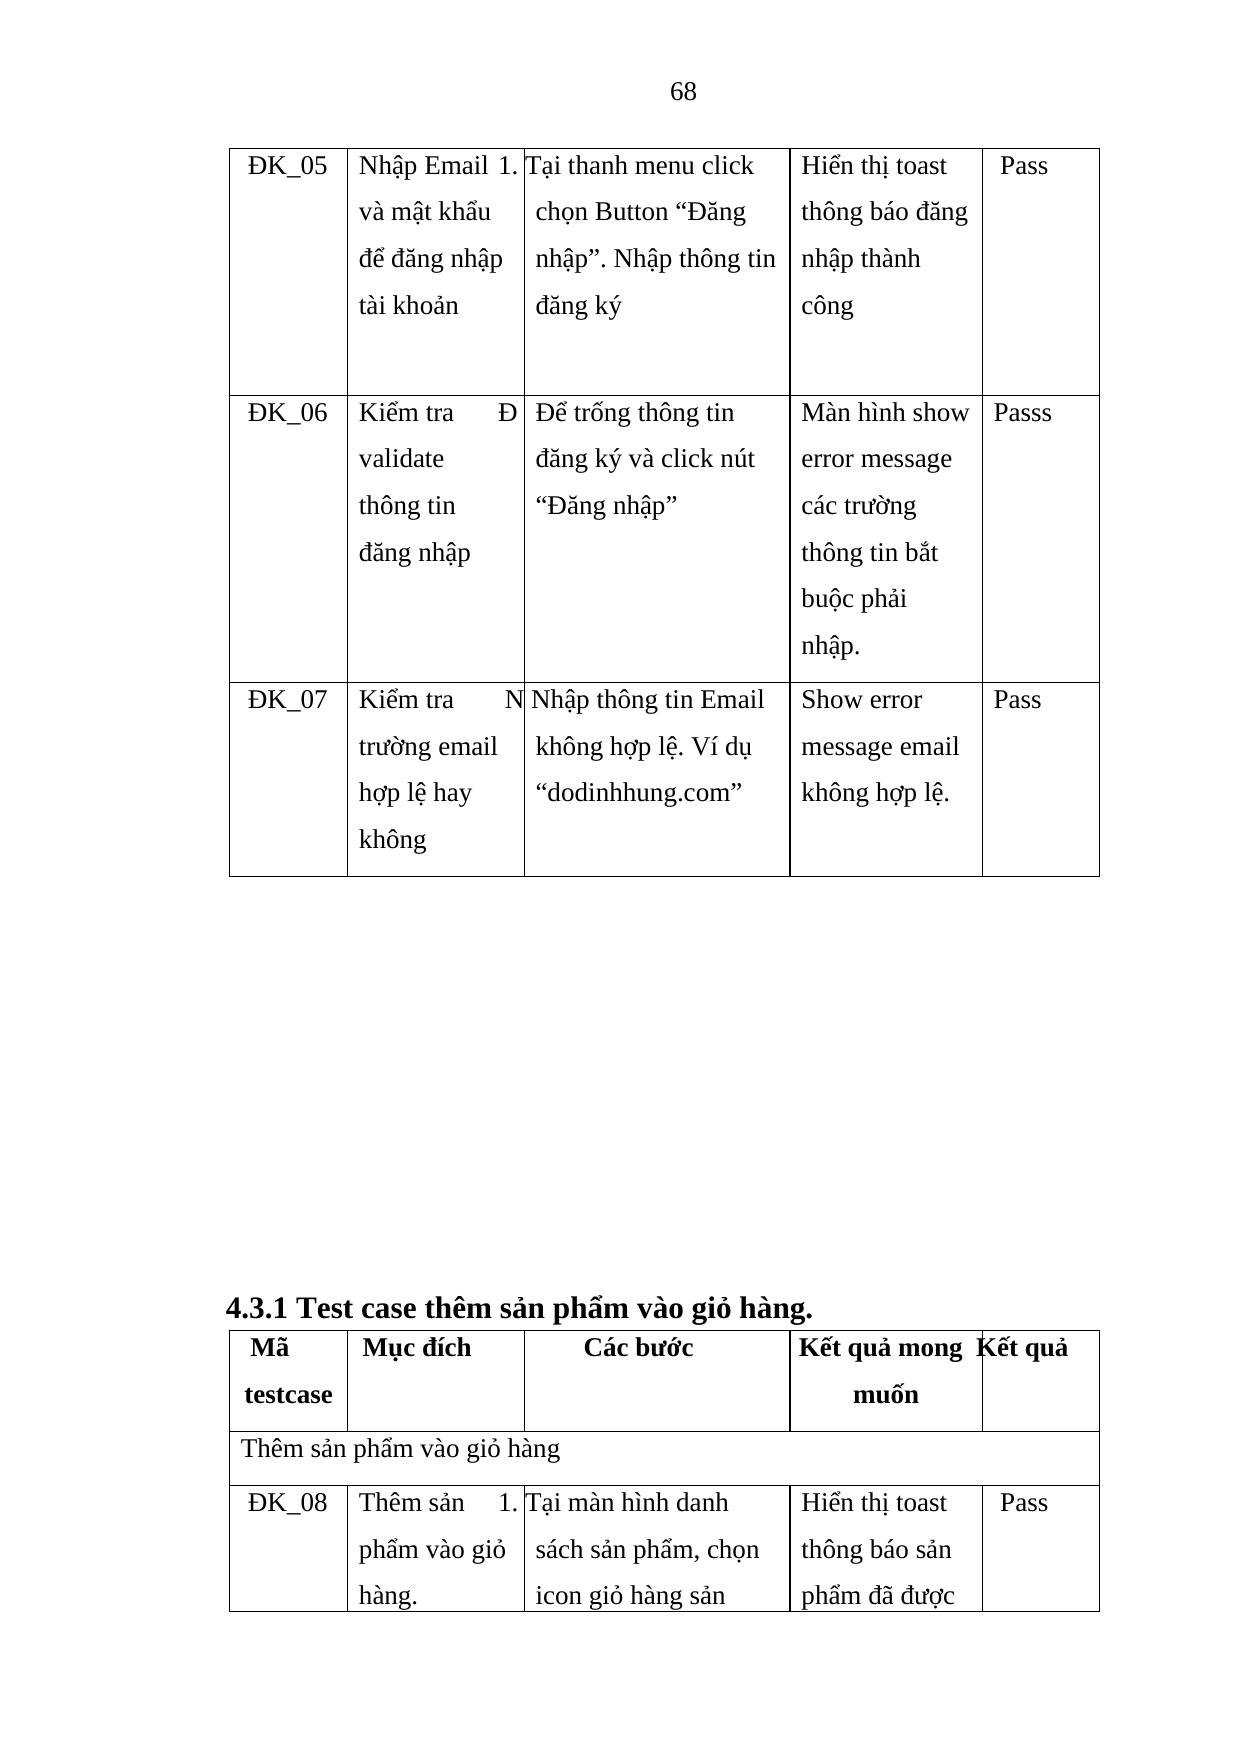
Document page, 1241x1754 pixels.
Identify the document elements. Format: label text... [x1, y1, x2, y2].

table_header Mã testcase [230, 1331, 347, 1431]
table_header Mục đích [348, 1331, 524, 1431]
table_cell N Nhập thông tin Email không hợp lệ. Ví dụ “dodinhhung.com” [525, 683, 789, 876]
table_cell Màn hình show error message các trường thông tin bắt buộc phải nhập. [791, 396, 982, 682]
table_header Các bước [525, 1331, 789, 1431]
table_cell Hiển thị toast thông báo đăng nhập thành công [791, 149, 982, 394]
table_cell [791, 1486, 982, 1611]
table_header Kết quả [983, 1331, 1099, 1431]
table_cell Passs [983, 396, 1099, 682]
table_cell Pass [983, 683, 1099, 876]
table_cell ĐK_06 [230, 396, 347, 682]
table_cell ĐK_08 [230, 1486, 347, 1611]
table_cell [525, 1486, 789, 1611]
list 4.3.1 Test case thêm sản phẩm vào giỏ hàng. [207, 1289, 1122, 1325]
table_cell Pass [983, 149, 1099, 394]
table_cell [348, 1486, 524, 1611]
table_cell Kiểm tra trường email hợp lệ hay không [348, 683, 524, 876]
table_cell Thêm sản phẩm vào giỏ hàng [230, 1432, 1099, 1485]
table_cell Kiểm tra validate thông tin đăng nhập [348, 396, 524, 682]
table_cell Show error message email không hợp lệ. [791, 683, 982, 876]
table_header Kết quả mong muốn [791, 1331, 982, 1431]
table_cell Nhập Email và mật khẩu để đăng nhập tài khoản [348, 149, 524, 394]
table_cell 1. Tại thanh menu click chọn Button “Đăng nhập”. Nhập thông tin đăng ký [525, 149, 789, 394]
table_cell ĐK_05 [230, 149, 347, 394]
table_cell ĐK_07 [230, 683, 347, 876]
table_cell Đ Để trống thông tin đăng ký và click nút “Đăng nhập” [525, 396, 789, 682]
table_cell Pass [983, 1486, 1099, 1611]
